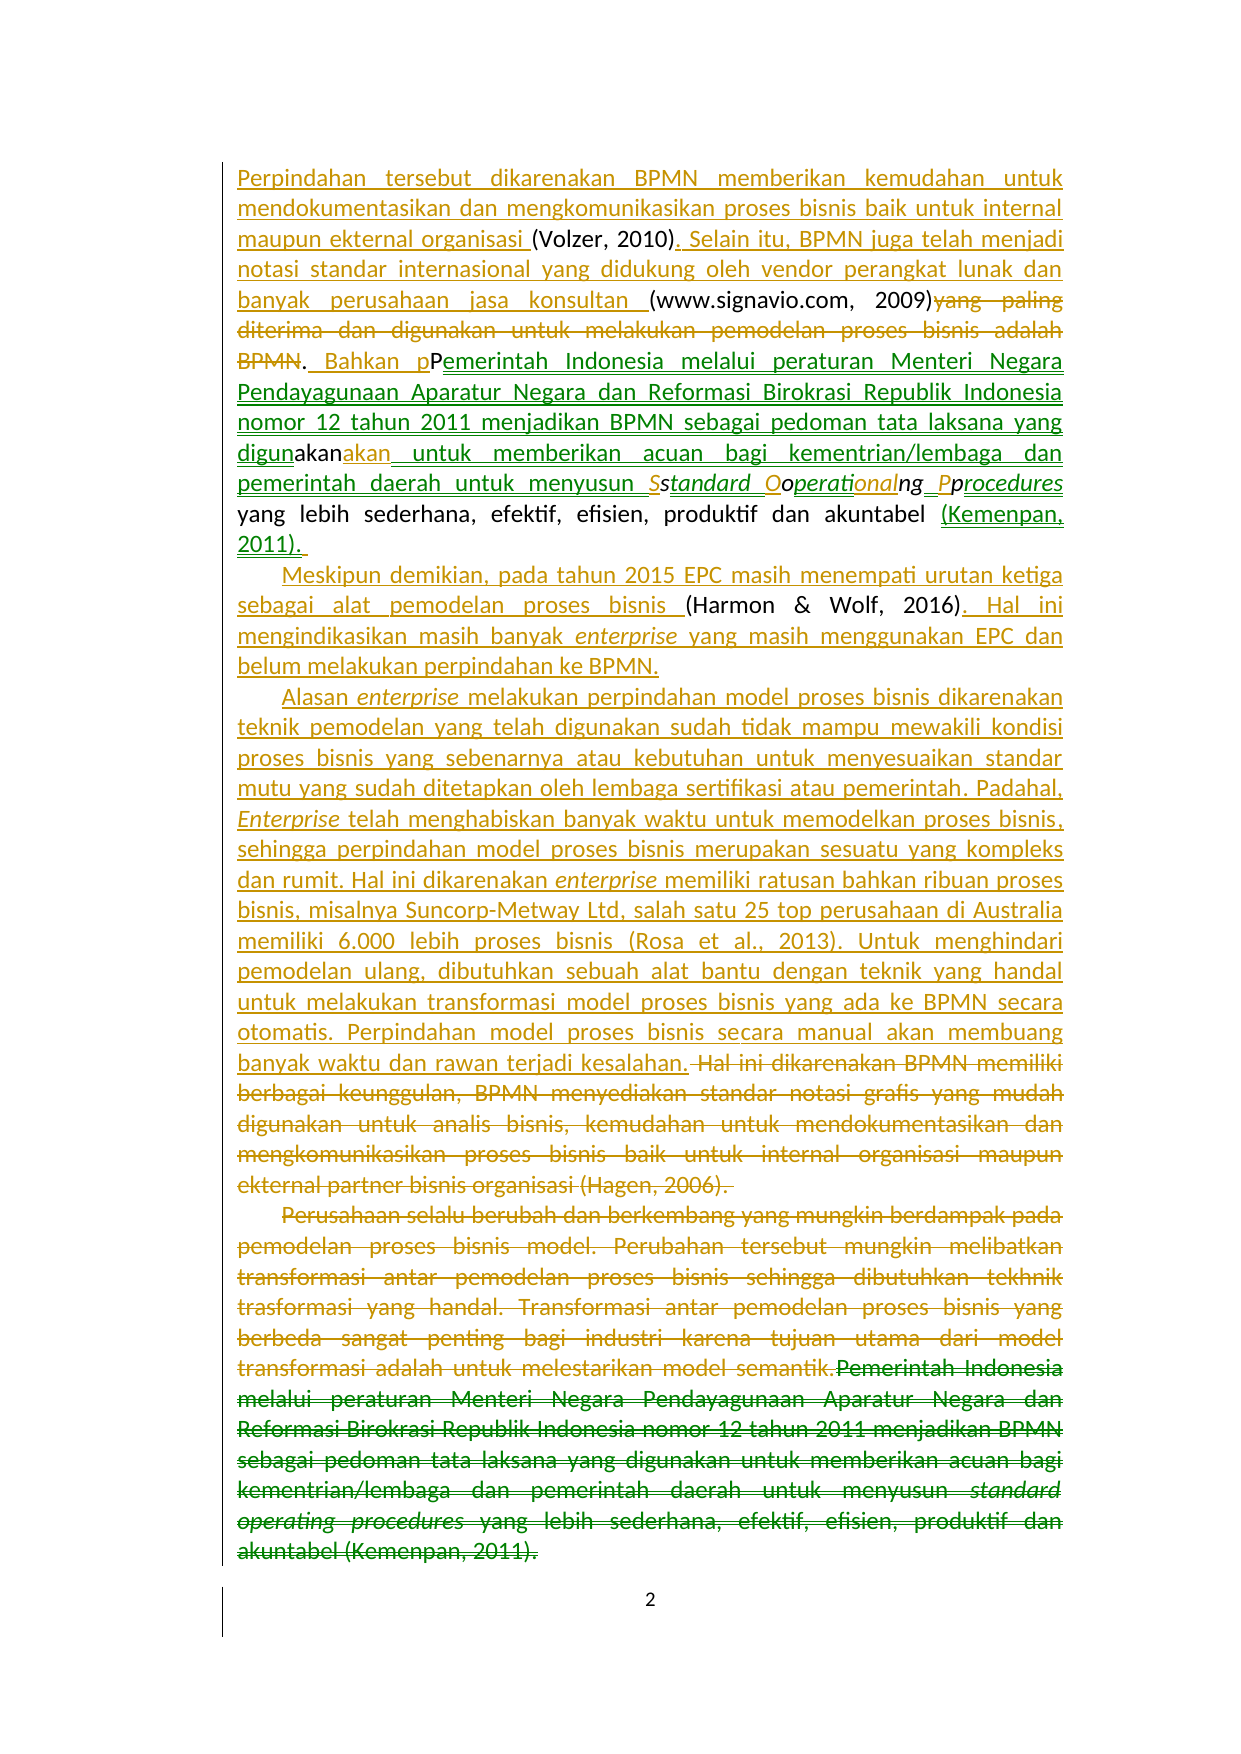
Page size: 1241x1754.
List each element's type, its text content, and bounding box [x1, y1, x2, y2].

text (Harmon & Wolf, 2016) [237, 559, 1063, 646]
text (Harmon & Wolf, 2016) [237, 648, 1063, 681]
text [237, 162, 1063, 188]
